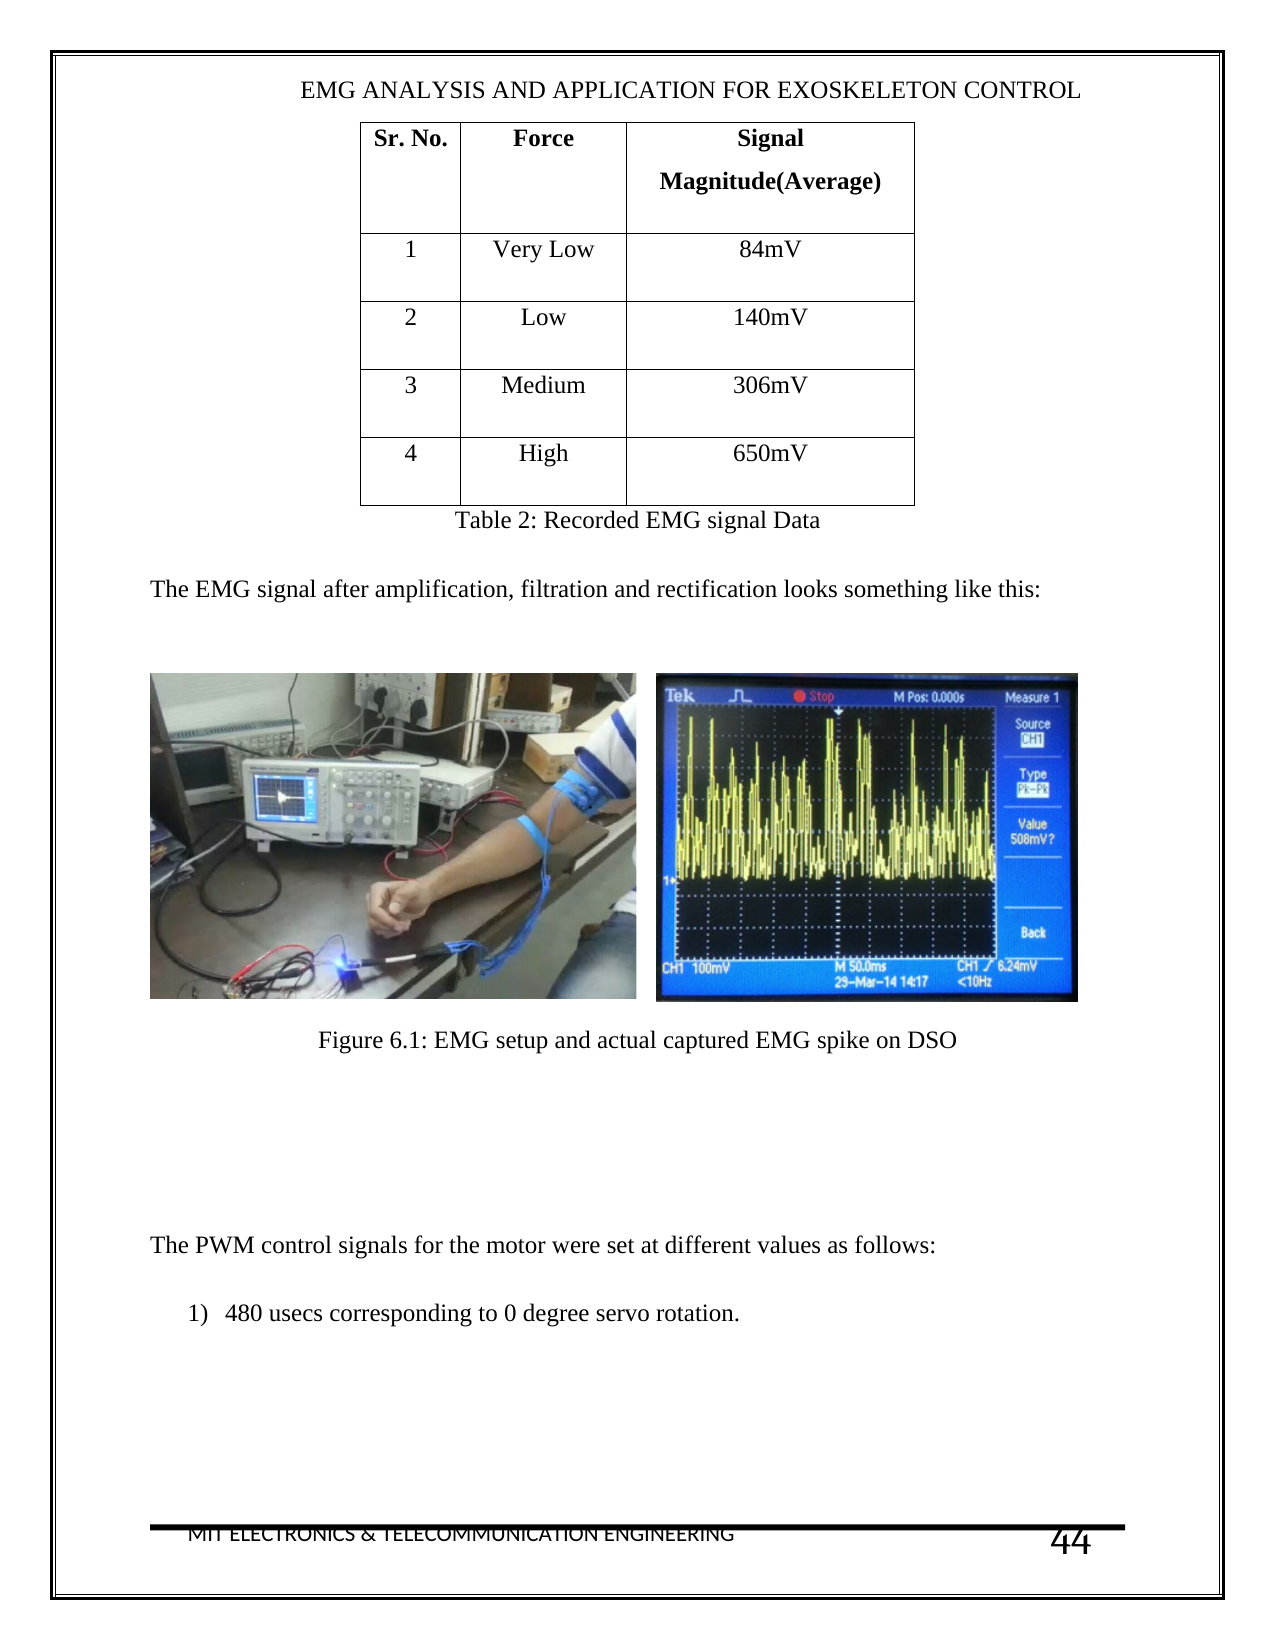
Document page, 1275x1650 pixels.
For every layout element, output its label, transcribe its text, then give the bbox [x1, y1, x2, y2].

table_cell 84mV [627, 234, 914, 301]
table_cell Very Low [461, 234, 626, 301]
table_cell High [461, 438, 626, 504]
table_cell 2 [361, 302, 460, 369]
table_cell 650mV [627, 438, 914, 504]
text The EMG signal after amplification, filtration and rectification looks something like this: [150, 574, 1125, 602]
table_header Sr. No. [361, 123, 460, 233]
table_header Force [461, 123, 626, 233]
table_cell 3 [361, 370, 460, 437]
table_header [627, 123, 914, 233]
table_cell 1 [361, 234, 460, 301]
picture [656, 673, 1078, 1002]
text The PWM control signals for the motor were set at different values as follows: [150, 1230, 1125, 1259]
table_cell 4 [361, 438, 460, 504]
table_cell 306mV [627, 370, 914, 437]
table_cell Low [461, 302, 626, 369]
list 480 usecs corresponding to 0 degree servo rotation. [187, 1298, 1125, 1327]
table_cell 140mV [627, 302, 914, 369]
text Table 2: Recorded EMG signal Data [150, 506, 1125, 534]
table_cell Medium [461, 370, 626, 437]
picture [150, 673, 637, 999]
text Figure 6.1: EMG setup and actual captured EMG spike on DSO [150, 982, 1125, 1054]
